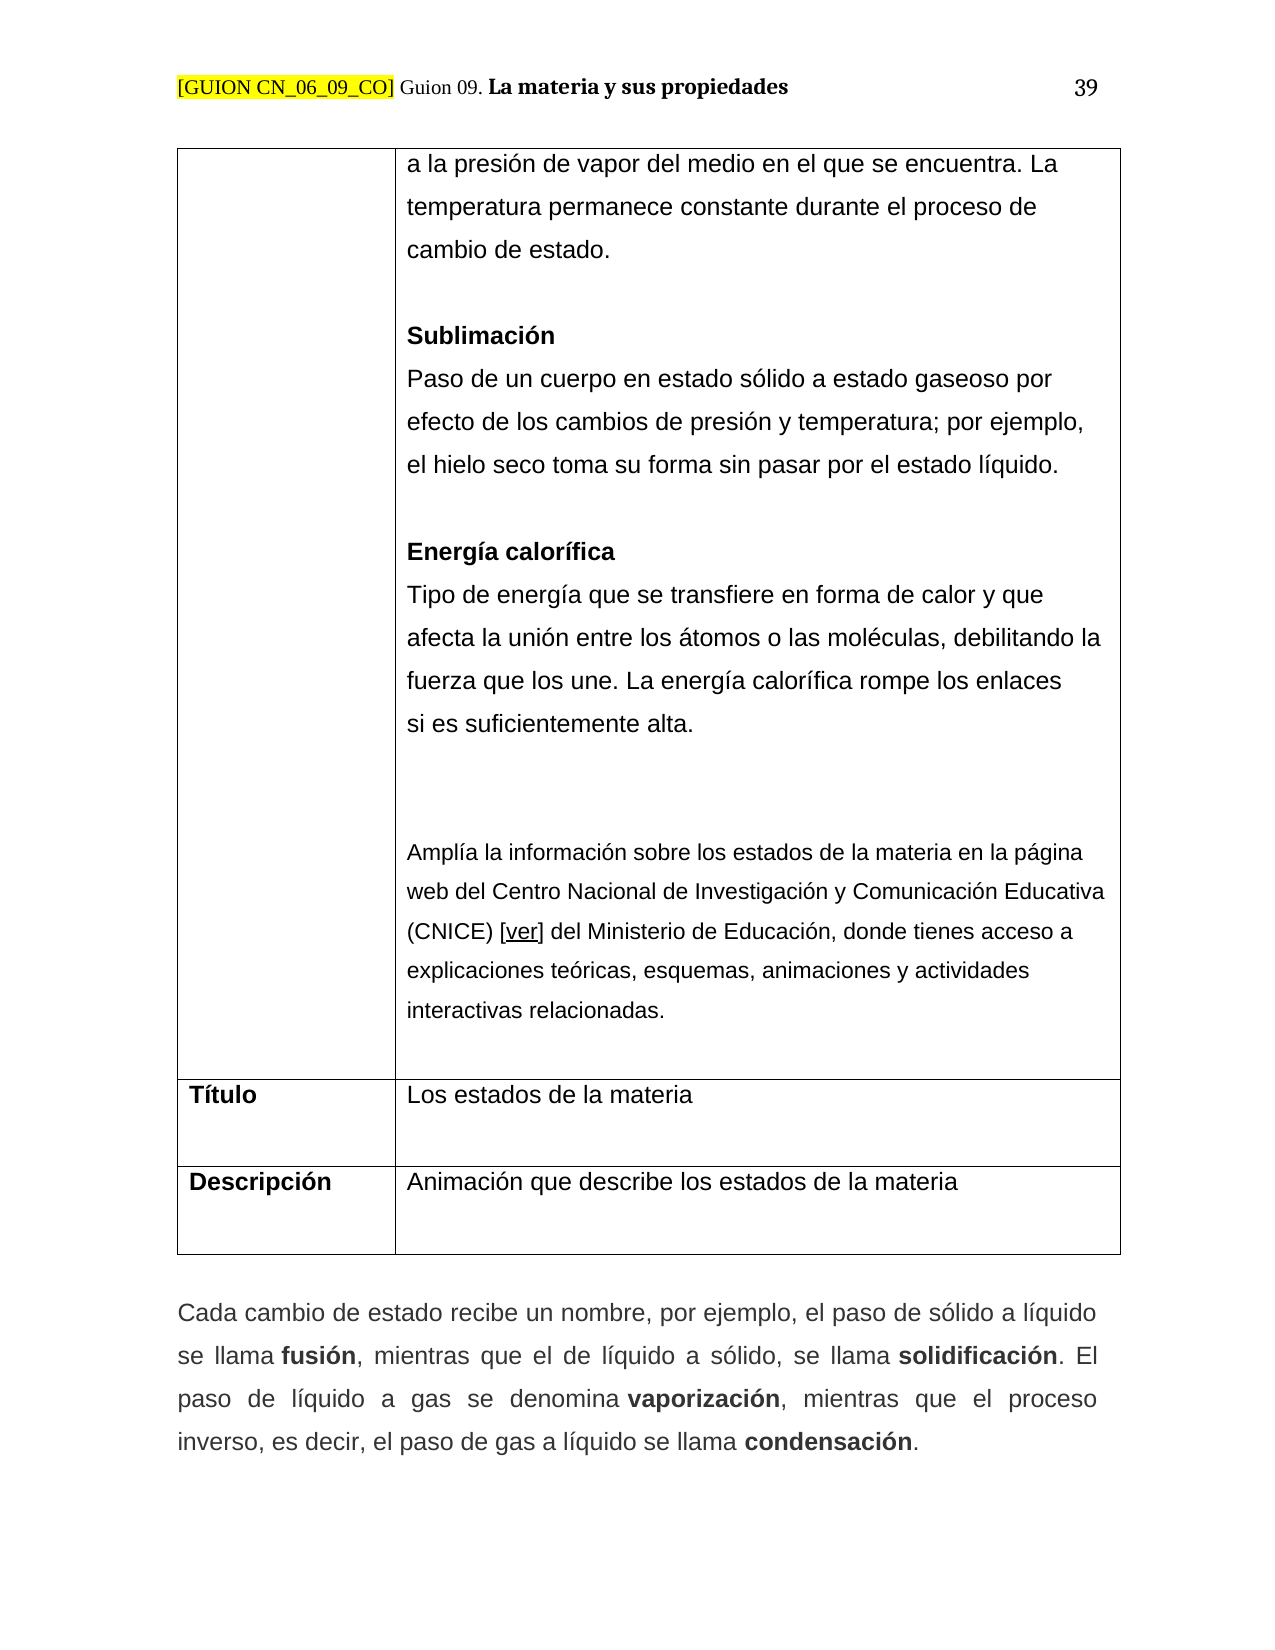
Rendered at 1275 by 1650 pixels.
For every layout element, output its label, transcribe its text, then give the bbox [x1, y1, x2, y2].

table_cell Descripción [178, 1167, 395, 1253]
table_cell Título [178, 1080, 395, 1166]
table_cell Los estados de la materia [396, 1080, 1120, 1166]
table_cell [396, 149, 1120, 1079]
text Cada cambio de estado recibe un nombre, por ejemplo, el paso de sólido a líquido se llama fusión, mientras que el de líquido a sólido, se llama solidificación. El paso de líquido a gas se denomina vaporización, mientras que el proceso inverso, es decir, el paso de gas a líquido se llama condensación. [177, 1298, 1098, 1456]
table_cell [178, 149, 395, 1079]
table_cell Animación que describe los estados de la materia [396, 1167, 1120, 1253]
